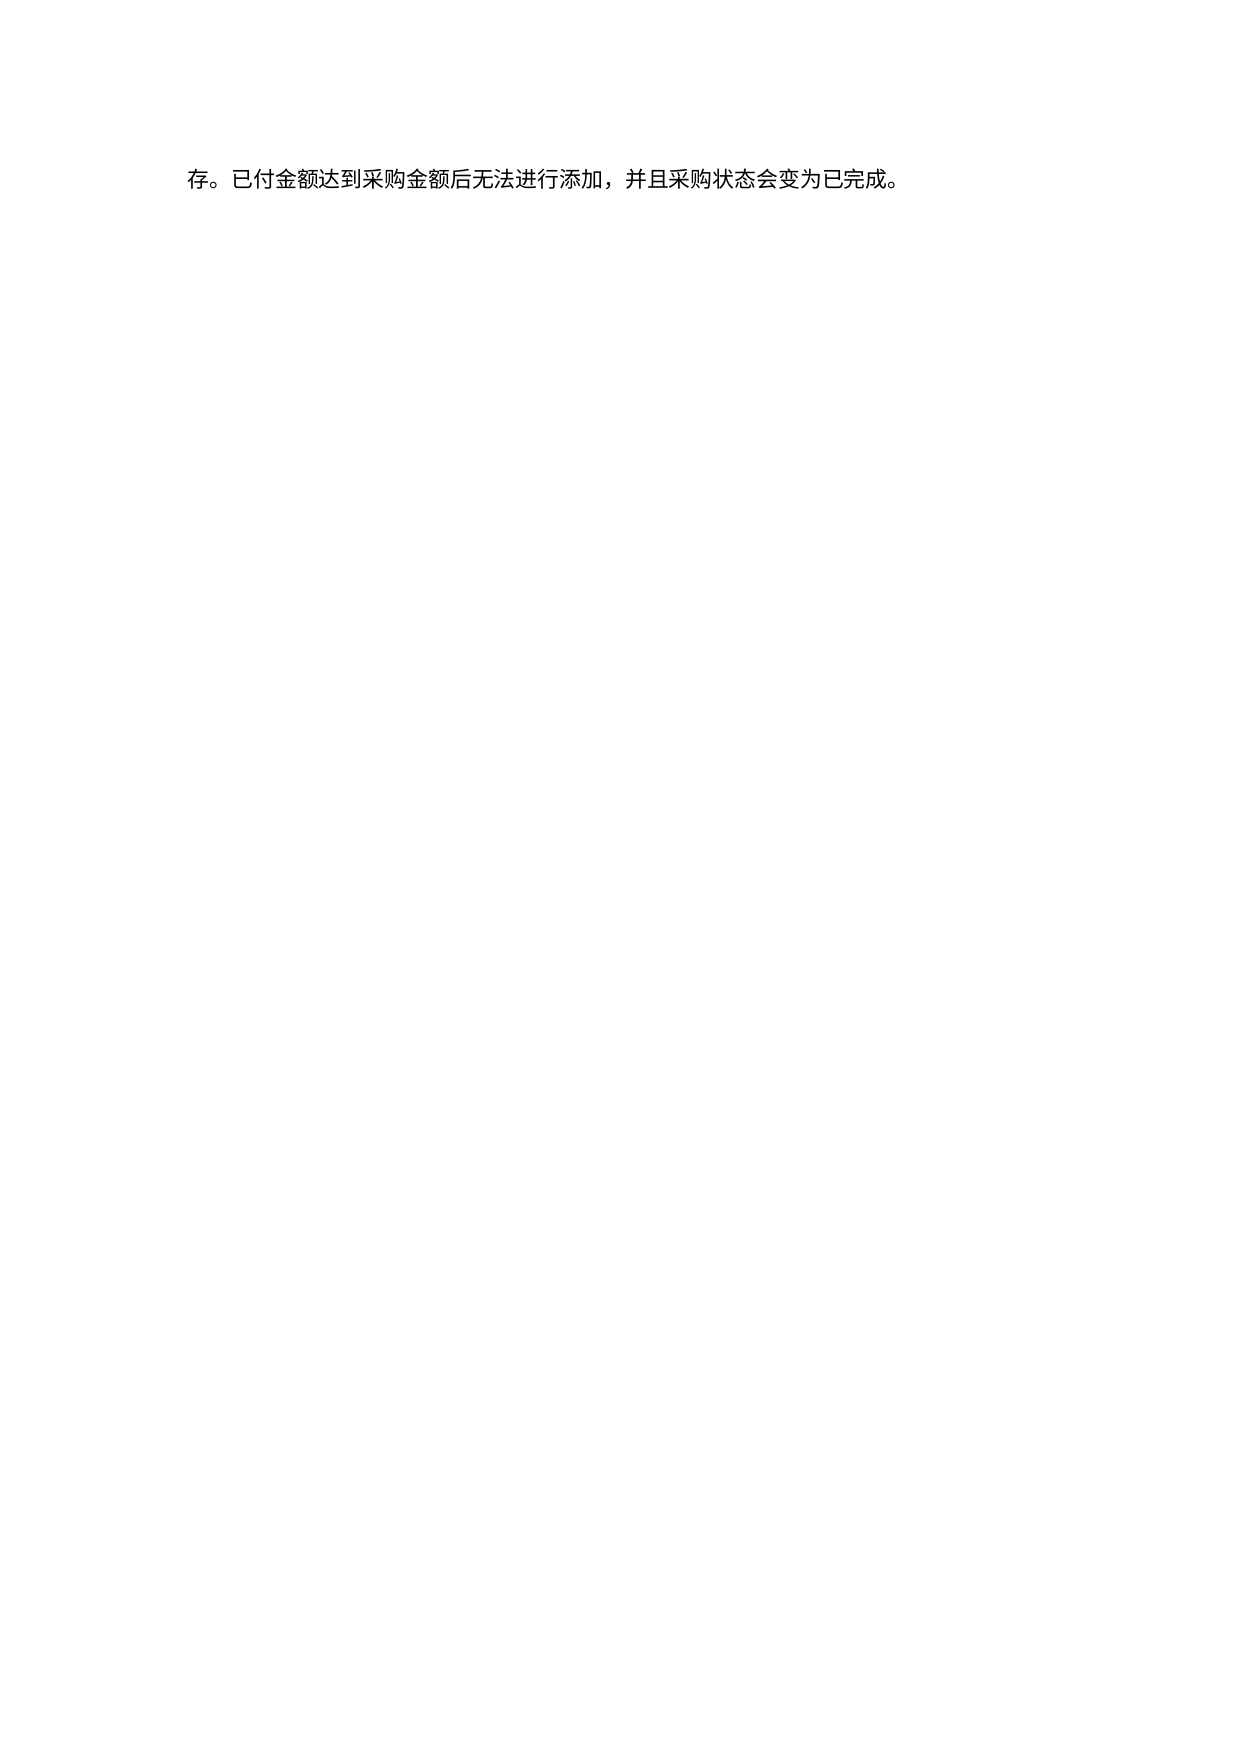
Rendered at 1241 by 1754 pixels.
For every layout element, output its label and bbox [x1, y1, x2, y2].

text [187, 162, 1053, 194]
